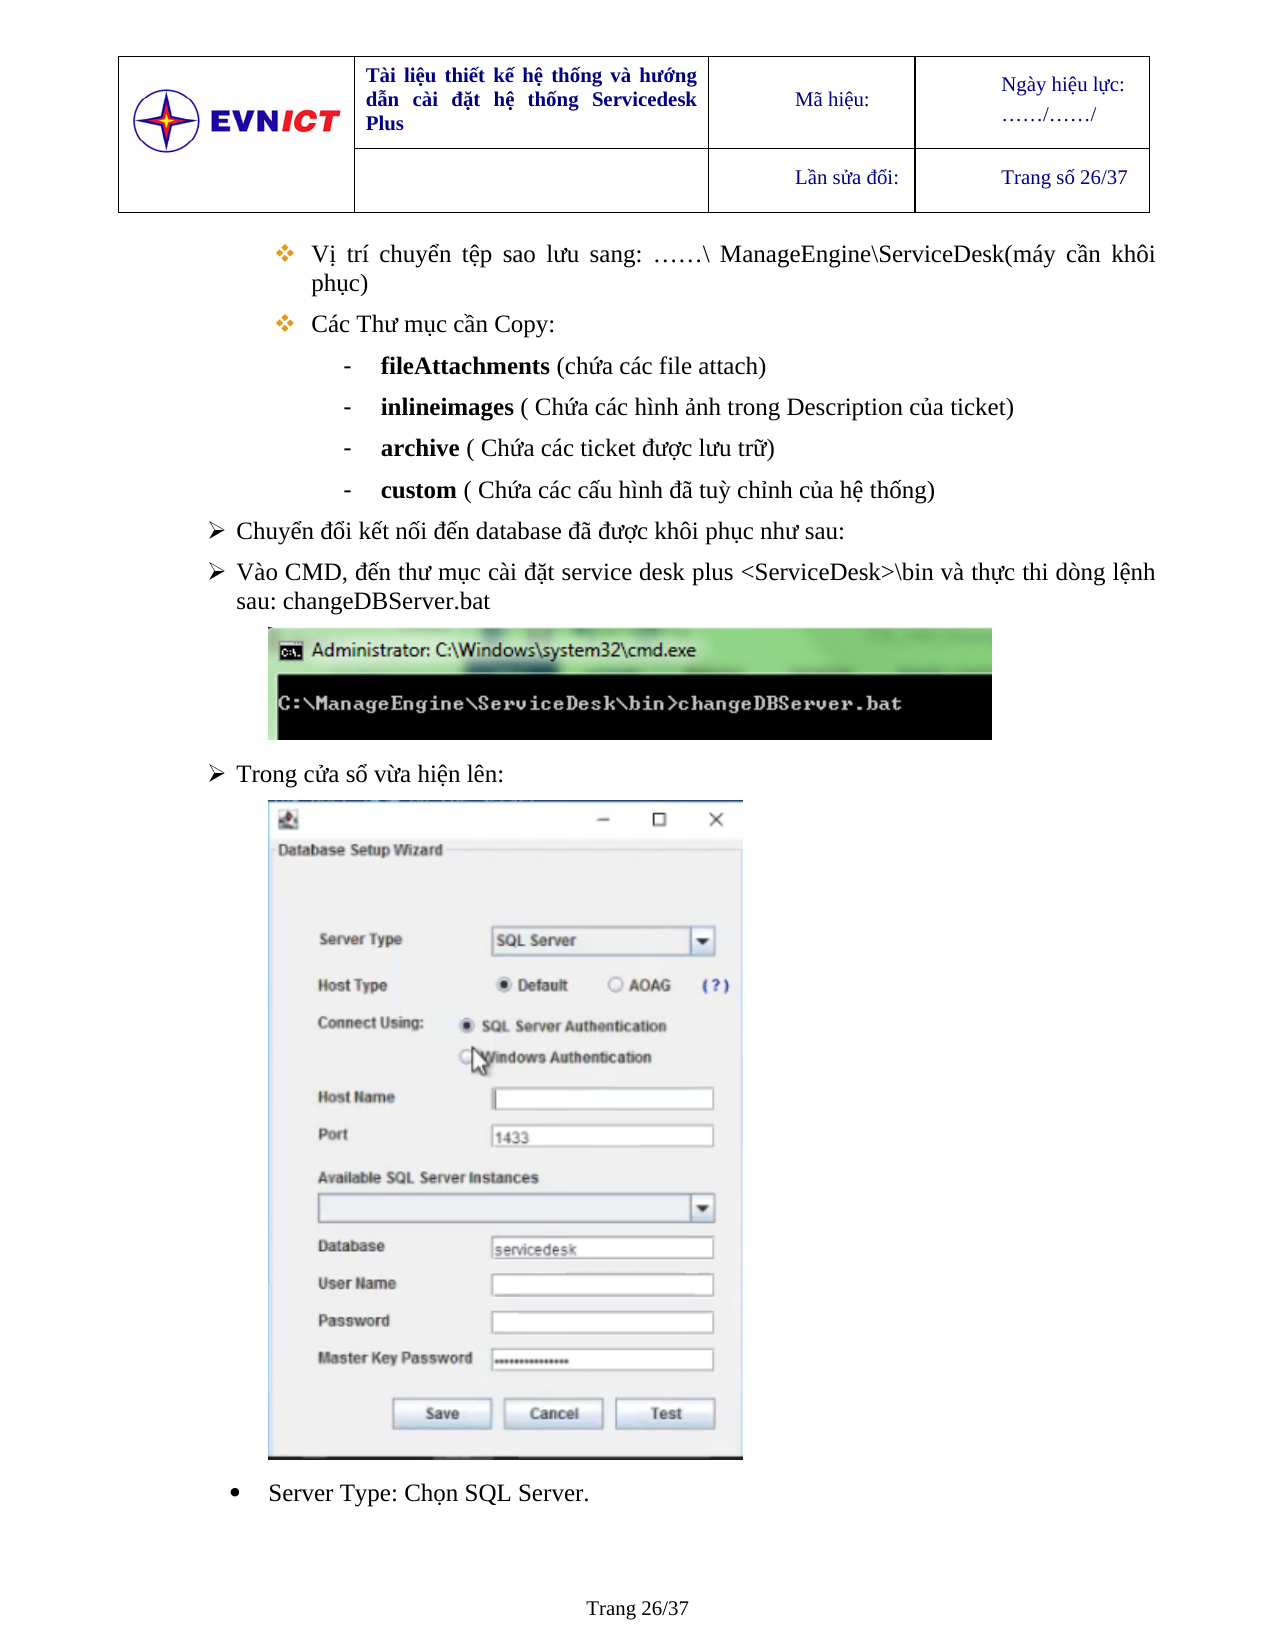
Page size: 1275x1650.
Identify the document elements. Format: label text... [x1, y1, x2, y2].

list Server Type: Chọn SQL Server. [231, 1478, 1157, 1507]
list Vào CMD, đến thư mục cài đặt service desk plus <ServiceDesk>\bin và thực thi dòng lệnh sau: changeDBServer.bat [207, 557, 1157, 615]
list Các Thư mục cần Copy: [274, 309, 1157, 338]
list archive ( Chứa các ticket được lưu trữ) [343, 433, 1157, 462]
list fileAttachments (chứa các file attach) [343, 351, 1157, 379]
list Chuyển đổi kết nối đến database đã được khôi phục như sau: [207, 516, 1157, 545]
picture [268, 627, 992, 740]
list Vị trí chuyển tệp sao lưu sang: ……\ ManageEngine\ServiceDesk(máy cần khôi phục) [274, 239, 1157, 297]
list Trong cửa sổ vừa hiện lên: [207, 759, 1157, 787]
list inlineimages ( Chứa các hình ảnh trong Description của ticket) [343, 392, 1157, 421]
picture [268, 800, 743, 1460]
picture [129, 57, 344, 182]
list custom ( Chứa các cấu hình đã tuỳ chỉnh của hệ thống) [343, 475, 1157, 504]
